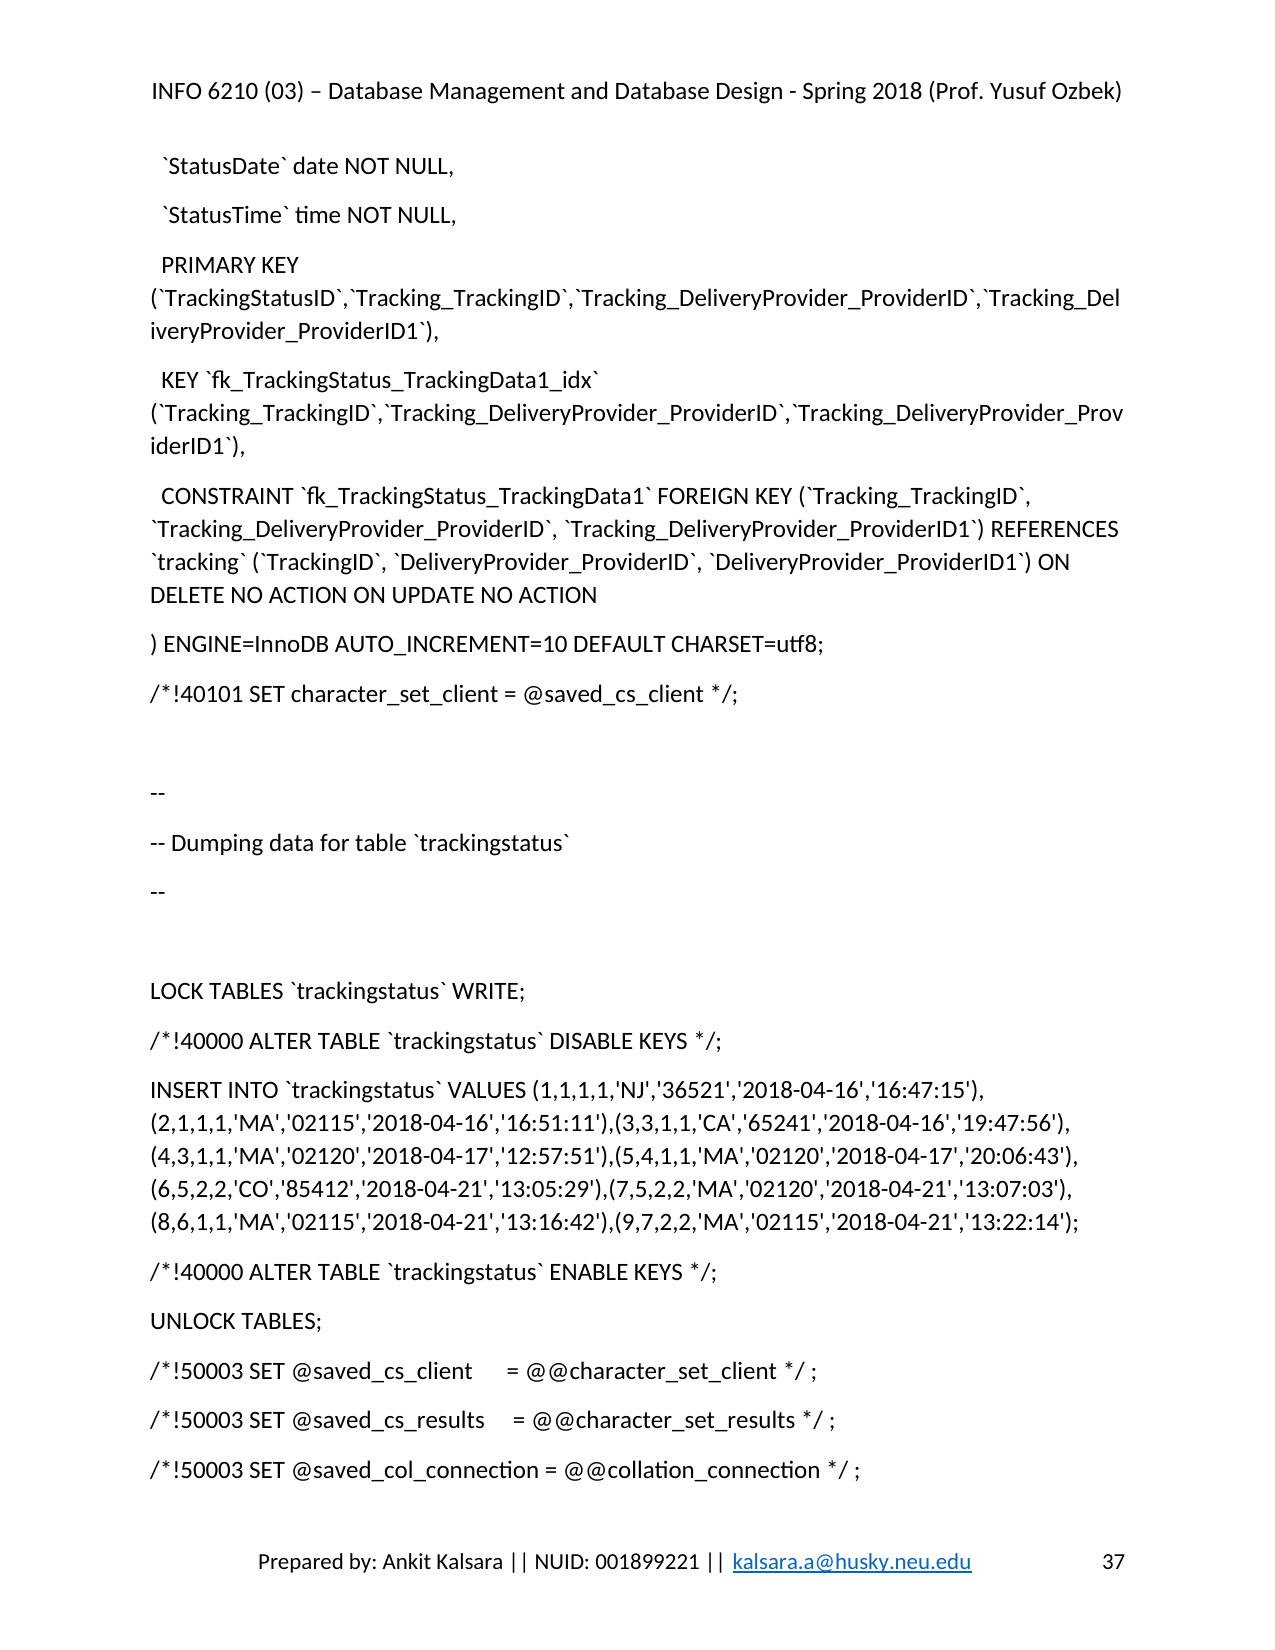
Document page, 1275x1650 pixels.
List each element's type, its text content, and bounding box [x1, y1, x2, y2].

text `StatusDate` date NOT NULL, [150, 150, 1125, 181]
text CONSTRAINT `fk_TrackingStatus_TrackingData1` FOREIGN KEY (`Tracking_TrackingID`, `Tracking_DeliveryProvider_ProviderID`, `Tracking_DeliveryProvider_ProviderID1`) REFERENCES `tracking` (`TrackingID`, `DeliveryProvider_ProviderID`, `DeliveryProvider_ProviderID1`) ON DELETE NO ACTION ON UPDATE NO ACTION [150, 480, 1125, 609]
text KEY `fk_TrackingStatus_TrackingData1_idx` (`Tracking_TrackingID`,`Tracking_DeliveryProvider_ProviderID`,`Tracking_DeliveryProvider_ProviderID1`), [150, 364, 1125, 461]
text UNLOCK TABLES; [150, 1305, 1125, 1336]
text -- [150, 777, 1125, 808]
text /*!40000 ALTER TABLE `trackingstatus` DISABLE KEYS */; [150, 1025, 1125, 1056]
text /*!50003 SET @saved_col_connection = @@collation_connection */ ; [150, 1454, 1125, 1485]
text /*!40101 SET character_set_client = @saved_cs_client */; [150, 678, 1125, 708]
text PRIMARY KEY (`TrackingStatusID`,`Tracking_TrackingID`,`Tracking_DeliveryProvider_ProviderID`,`Tracking_DeliveryProvider_ProviderID1`), [150, 249, 1125, 346]
text /*!50003 SET @saved_cs_client = @@character_set_client */ ; [150, 1355, 1125, 1386]
text LOCK TABLES `trackingstatus` WRITE; [150, 975, 1125, 1006]
text -- [150, 876, 1125, 907]
text /*!50003 SET @saved_cs_results = @@character_set_results */ ; [150, 1404, 1125, 1435]
text `StatusTime` time NOT NULL, [150, 199, 1125, 230]
text ) ENGINE=InnoDB AUTO_INCREMENT=10 DEFAULT CHARSET=utf8; [150, 628, 1125, 659]
text /*!40000 ALTER TABLE `trackingstatus` ENABLE KEYS */; [150, 1256, 1125, 1286]
text INSERT INTO `trackingstatus` VALUES (1,1,1,1,'NJ','36521','2018-04-16','16:47:15'),(2,1,1,1,'MA','02115','2018-04-16','16:51:11'),(3,3,1,1,'CA','65241','2018-04-16','19:47:56'),(4,3,1,1,'MA','02120','2018-04-17','12:57:51'),(5,4,1,1,'MA','02120','2018-04-17','20:06:43'),(6,5,2,2,'CO','85412','2018-04-21','13:05:29'),(7,5,2,2,'MA','02120','2018-04-21','13:07:03'),(8,6,1,1,'MA','02115','2018-04-21','13:16:42'),(9,7,2,2,'MA','02115','2018-04-21','13:22:14'); [150, 1074, 1125, 1237]
text -- Dumping data for table `trackingstatus` [150, 827, 1125, 857]
